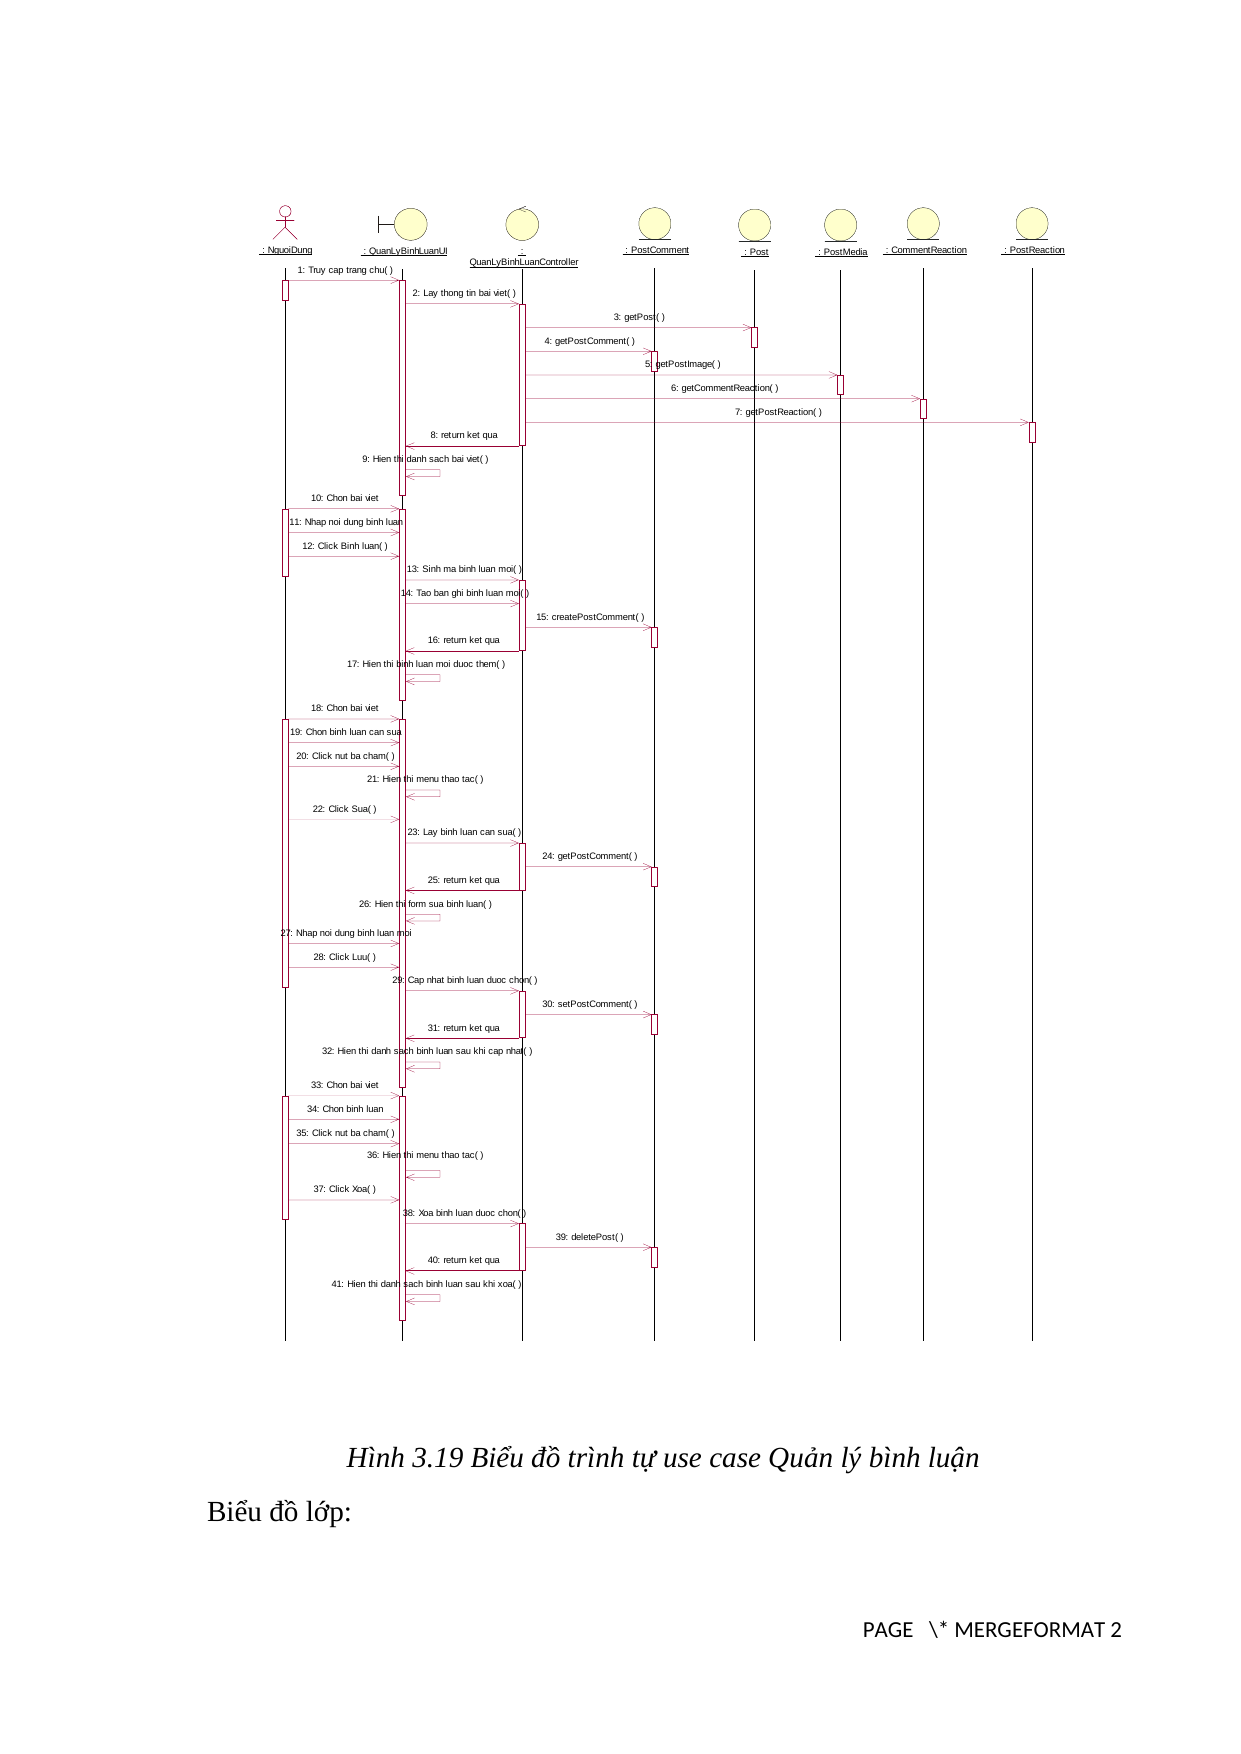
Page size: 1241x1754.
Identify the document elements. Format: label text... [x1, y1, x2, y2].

text Biểu đồ lớp: [207, 1494, 1122, 1528]
